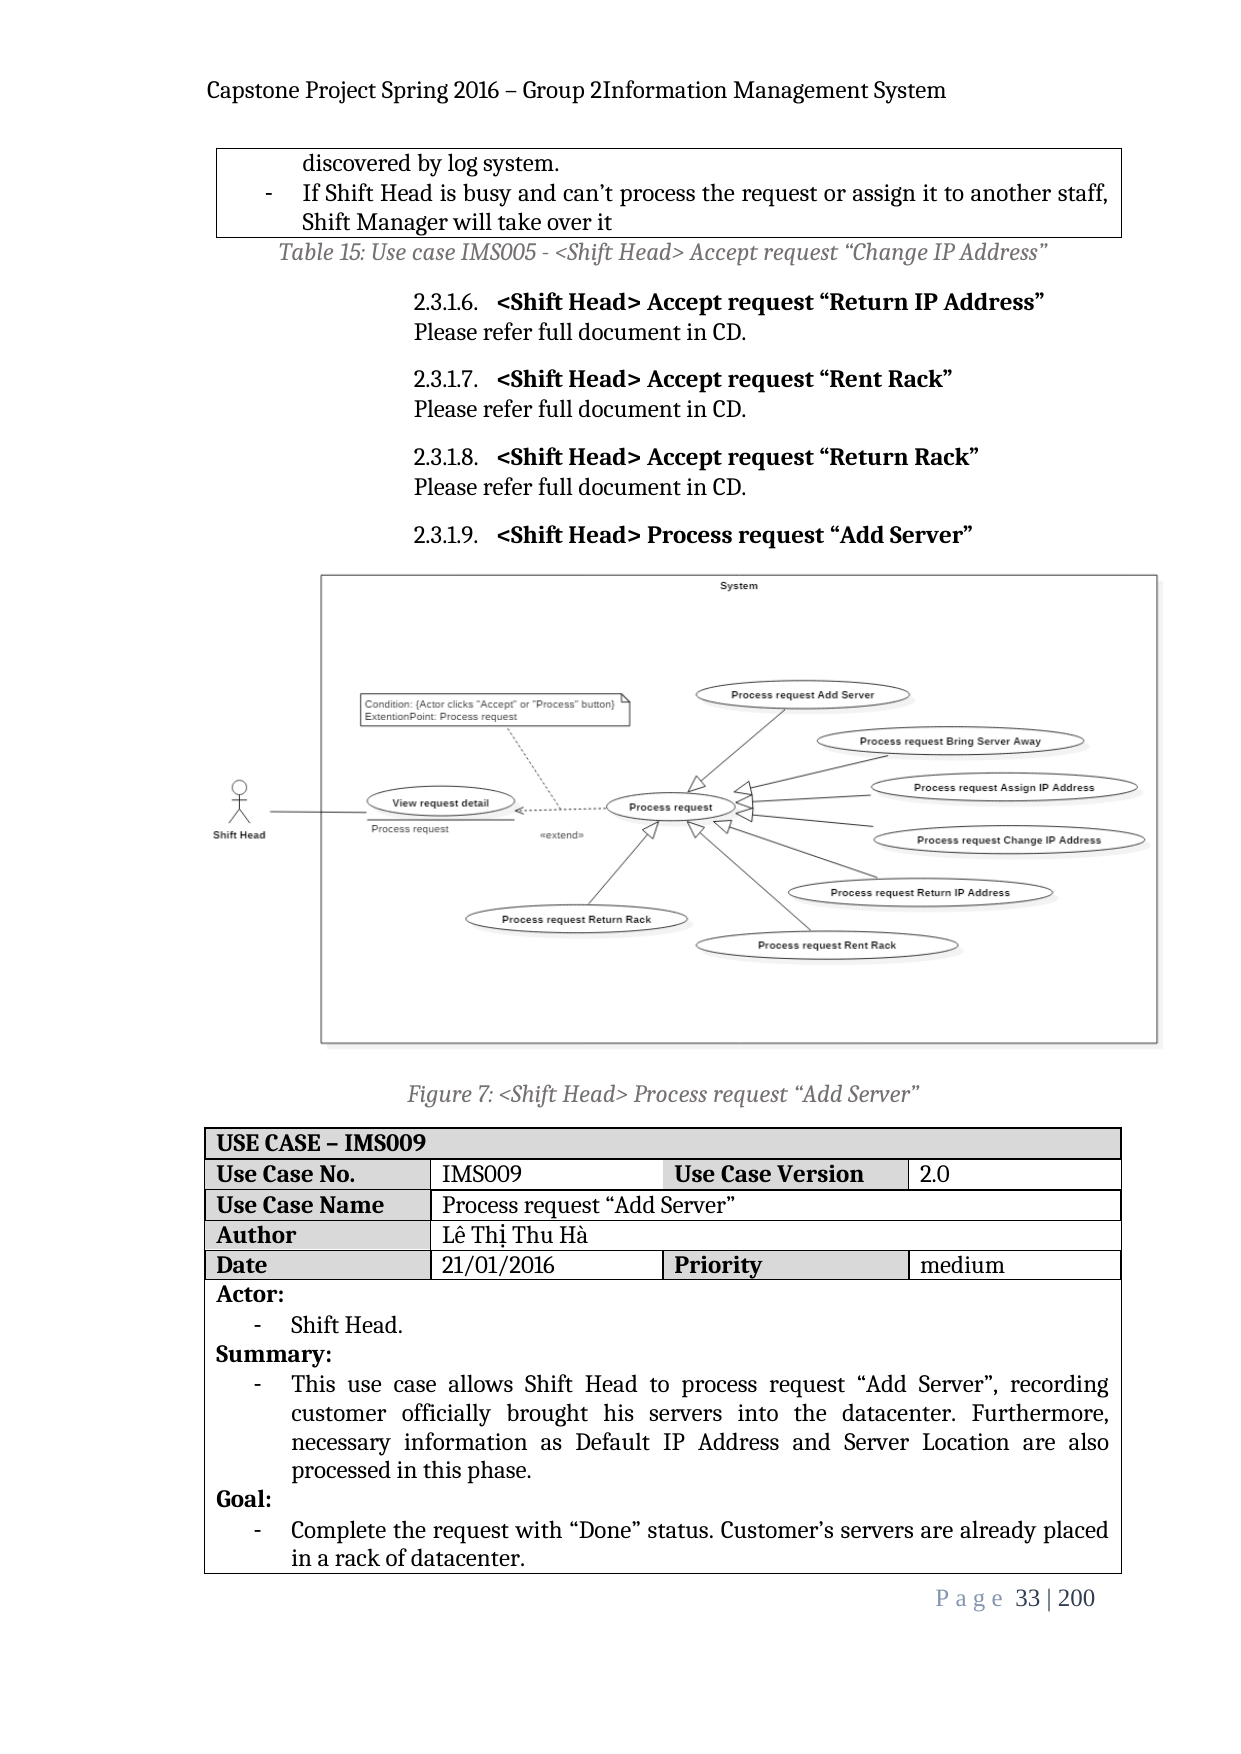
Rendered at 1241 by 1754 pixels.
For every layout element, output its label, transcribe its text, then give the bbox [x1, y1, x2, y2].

table_cell Lê Thị Thu Hà [431, 1221, 1121, 1249]
table_cell Process request “Add Server” [432, 1191, 1120, 1220]
table_header USE CASE – IMS009 [206, 1129, 1120, 1158]
subtitle <Shift Head> Process request “Add Server” [413, 521, 1122, 549]
table_cell medium [910, 1251, 1120, 1279]
picture [206, 551, 1182, 1061]
table_cell Author [205, 1221, 430, 1249]
table_cell 2.0 [909, 1160, 1121, 1189]
table_cell Use Case No. [205, 1160, 430, 1189]
table_cell 21/01/2016 [432, 1251, 662, 1279]
table_cell IMS009 [431, 1160, 663, 1189]
text Please refer full document in CD. [413, 473, 1122, 502]
table_cell Use Case Version [663, 1160, 908, 1189]
text Figure 7: <Shift Head> Process request “Add Server” [207, 1079, 1122, 1108]
text Please refer full document in CD. [413, 395, 1122, 424]
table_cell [205, 1280, 1121, 1573]
table_cell Priority [664, 1251, 908, 1279]
table_cell Date [206, 1251, 430, 1279]
subtitle <Shift Head> Accept request “Return IP Address” [413, 287, 1122, 316]
text Table 15: Use case IMS005 - <Shift Head> Accept request “Change IP Address” [207, 238, 1122, 267]
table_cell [217, 149, 1121, 237]
subtitle <Shift Head> Accept request “Rent Rack” [413, 365, 1122, 394]
text Please refer full document in CD. [413, 317, 1122, 346]
subtitle <Shift Head> Accept request “Return Rack” [413, 443, 1122, 472]
table_cell Use Case Name [206, 1190, 430, 1220]
